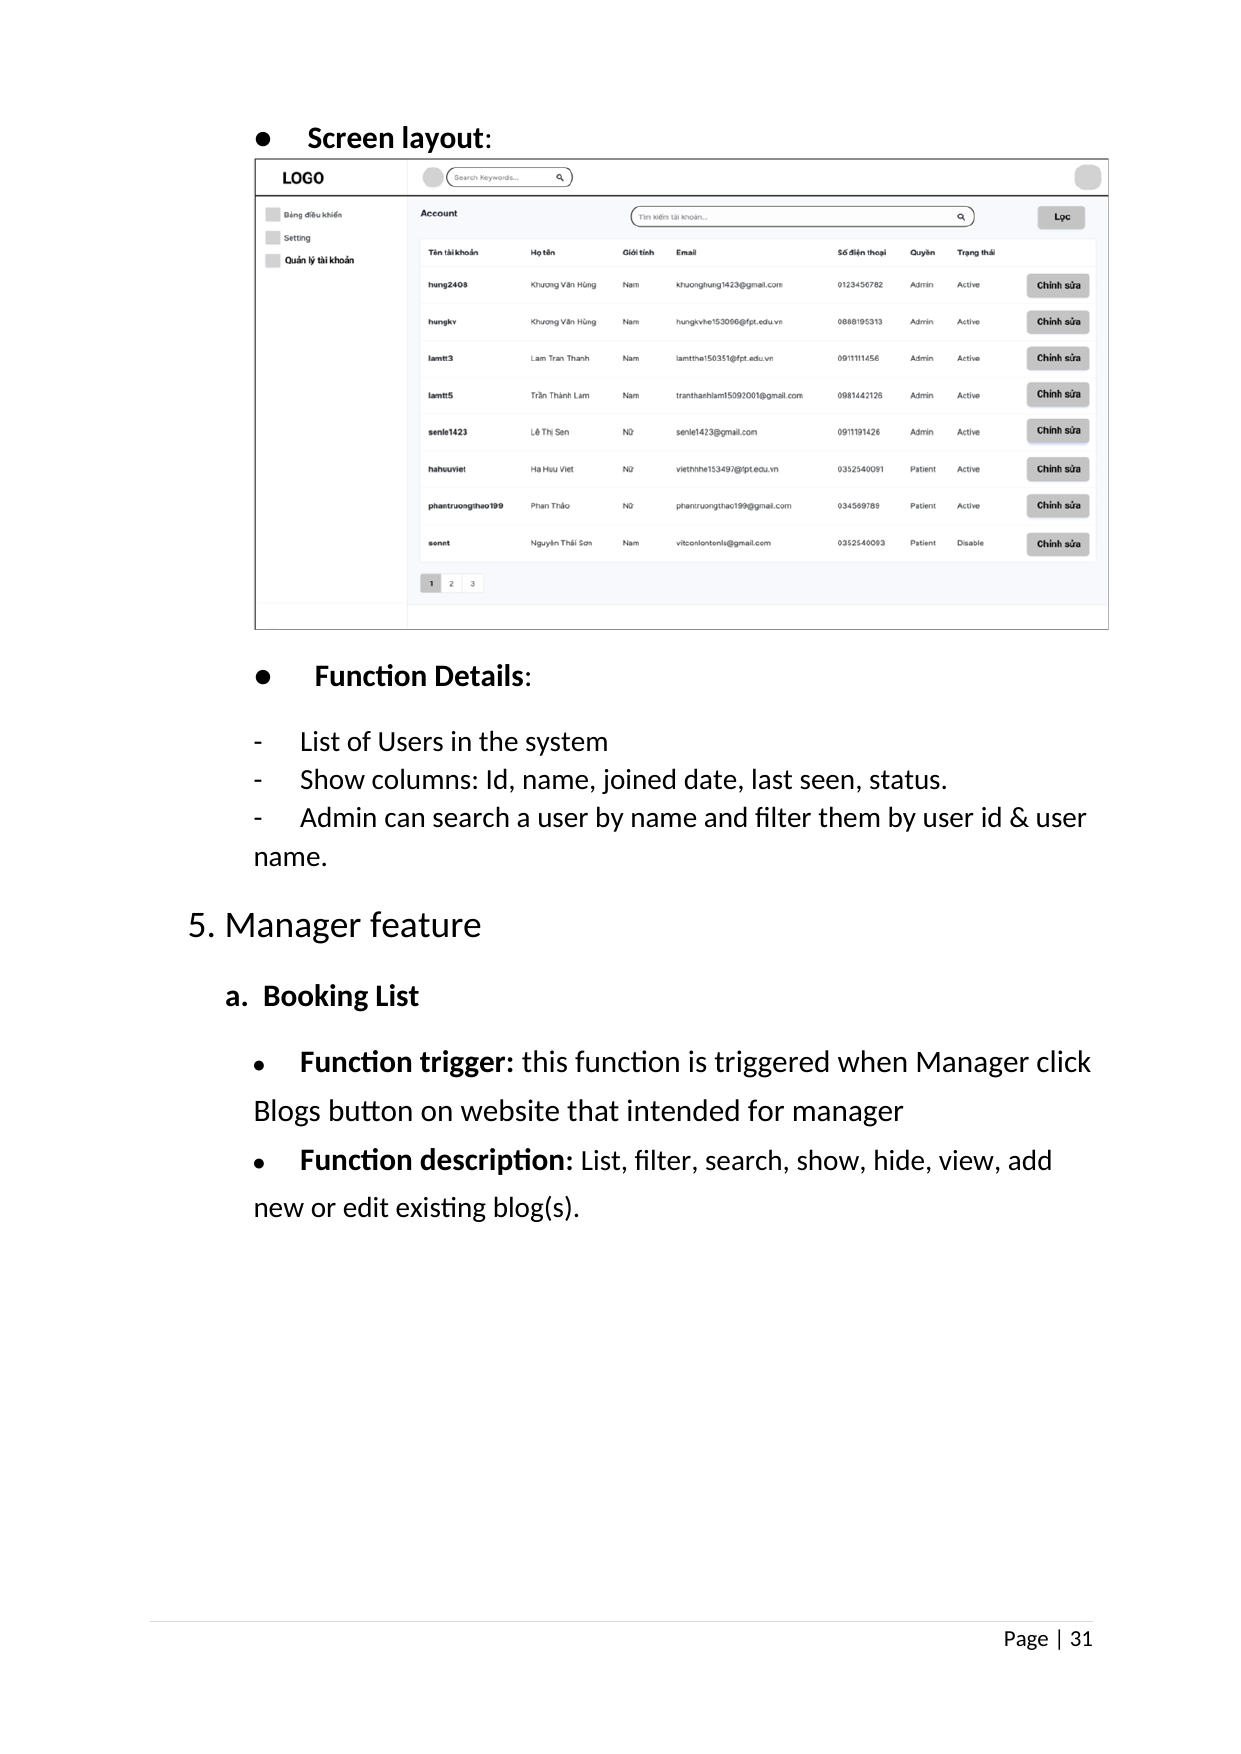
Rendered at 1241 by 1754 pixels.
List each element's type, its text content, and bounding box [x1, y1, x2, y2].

subtitle a. Booking List [225, 976, 1093, 1014]
list List of Users in the system [253, 723, 1093, 758]
text ● Screen layout: [253, 118, 1093, 158]
list Admin can search a user by name and filter them by user id & user name. [253, 799, 1093, 873]
list Function description: List, filter, search, show, hide, view, add new or edit existing blog(s). [252, 1140, 1093, 1224]
picture [253, 158, 1109, 630]
list Show columns: Id, name, joined date, last seen, status. [253, 761, 1093, 797]
list Function trigger: this function is triggered when Manager click Blogs button on website that intended for manager [252, 1042, 1093, 1129]
text ● Function Details: [253, 656, 1093, 694]
subtitle 5. Manager feature [187, 901, 1093, 947]
